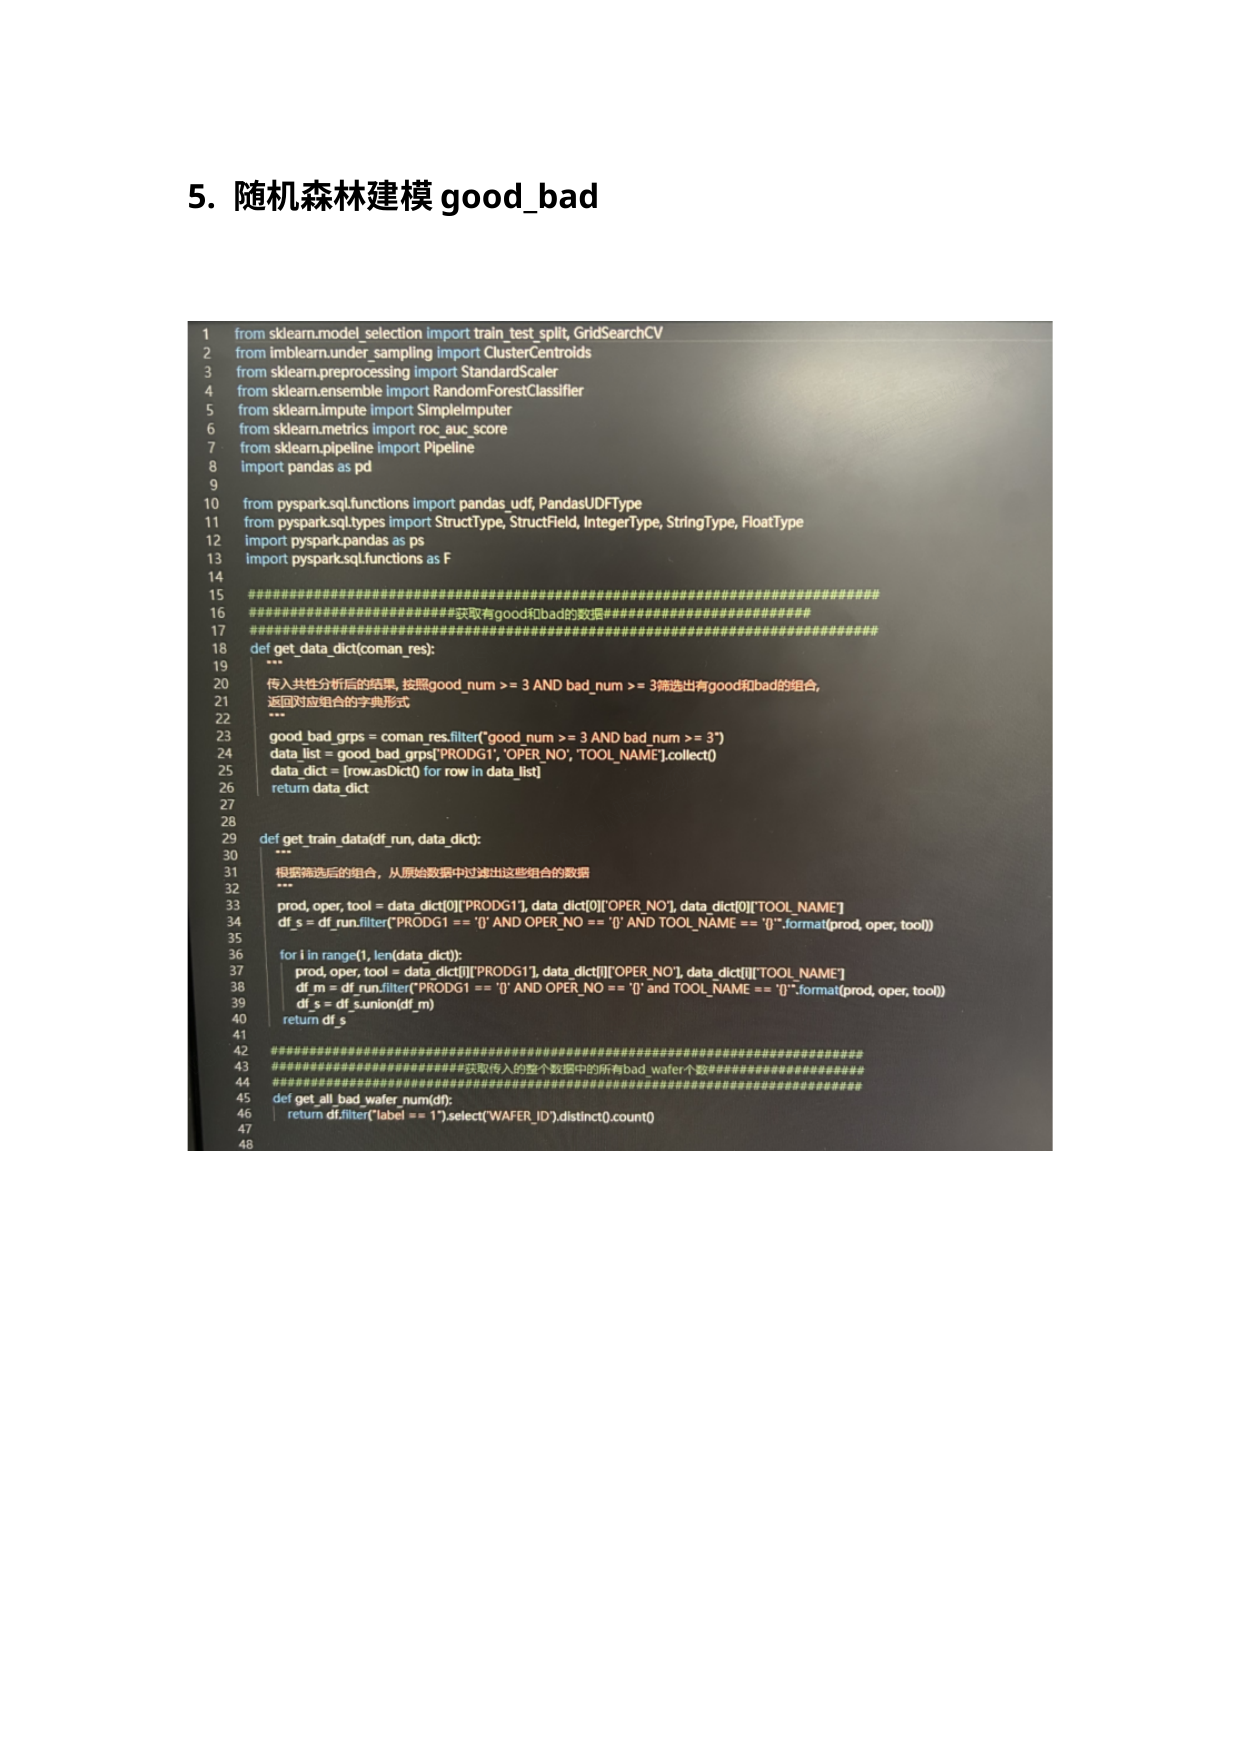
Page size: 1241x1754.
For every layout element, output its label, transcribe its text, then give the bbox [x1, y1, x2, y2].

subtitle 随机森林建模good_bad [187, 162, 1053, 227]
picture [187, 321, 1053, 1151]
